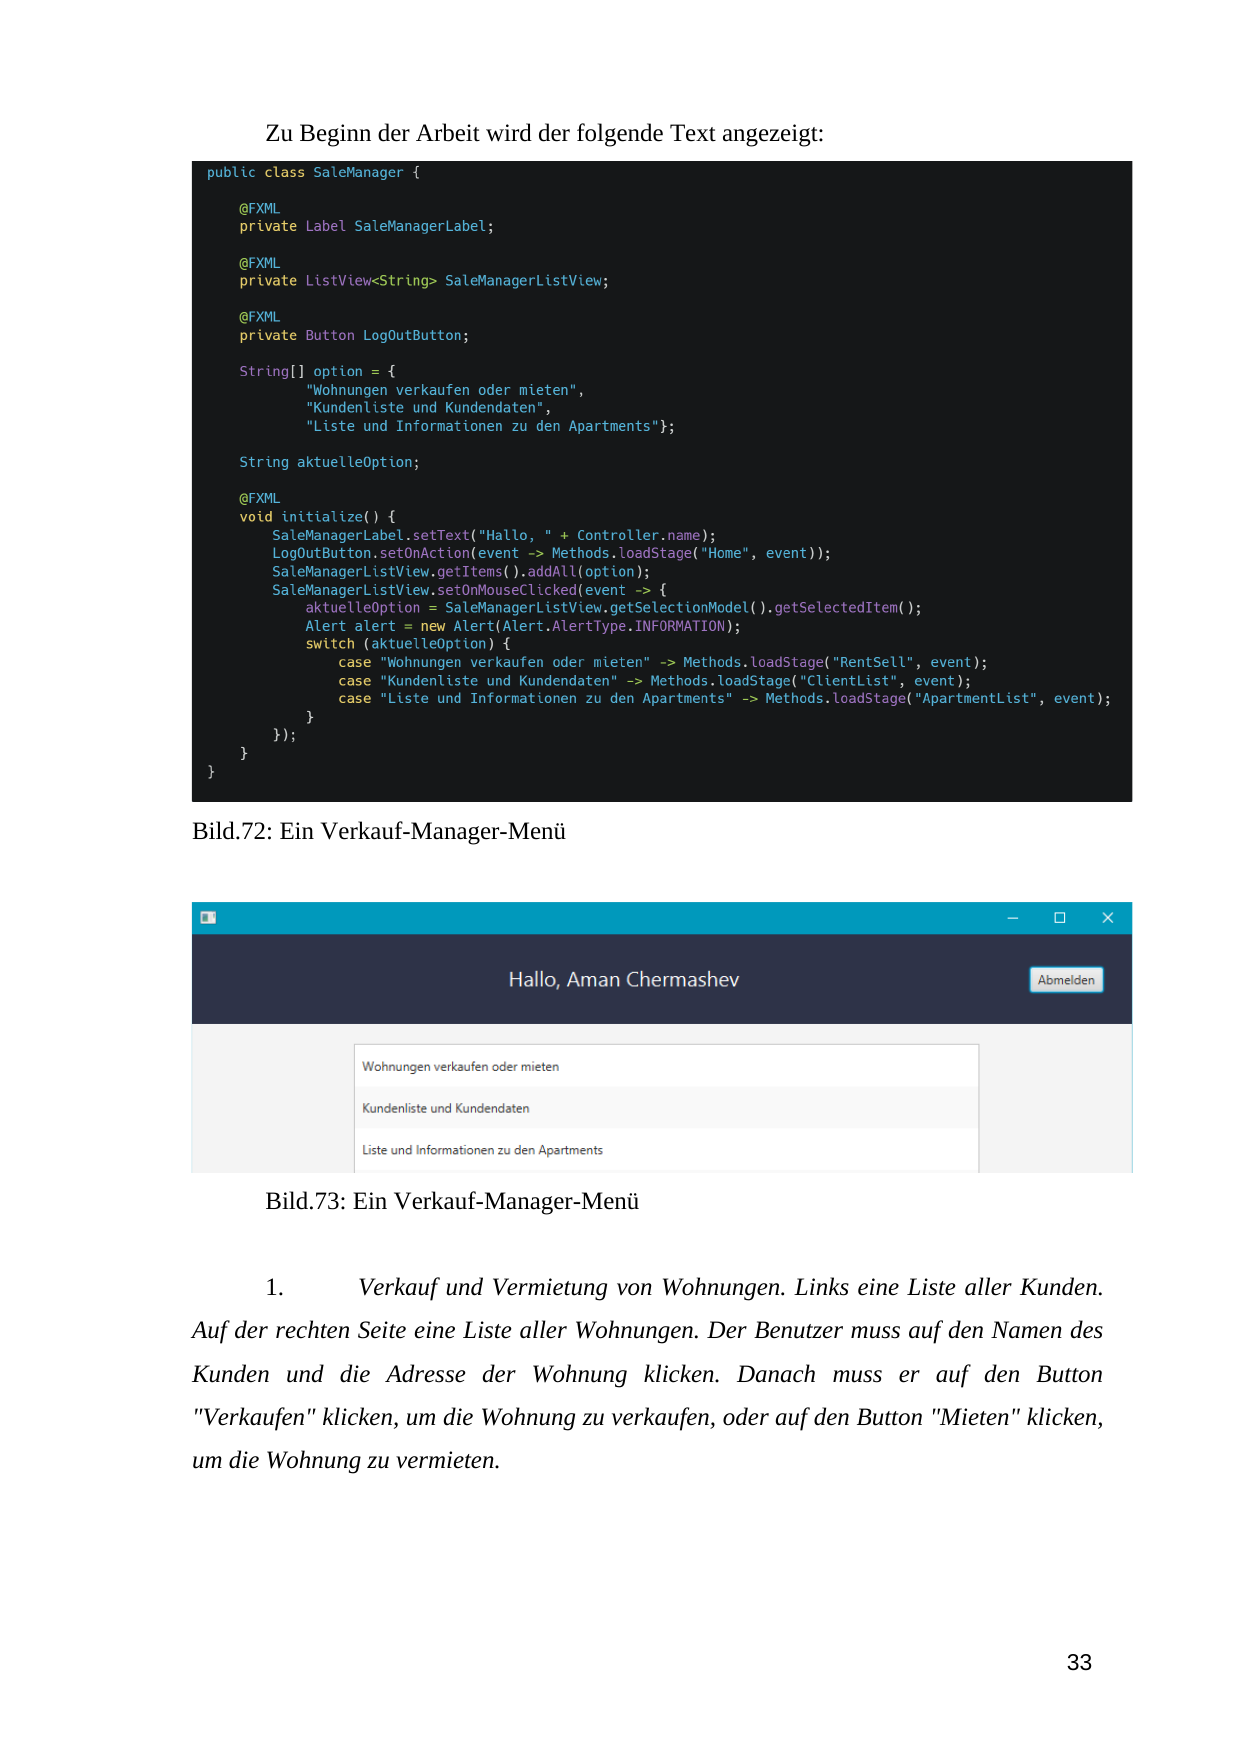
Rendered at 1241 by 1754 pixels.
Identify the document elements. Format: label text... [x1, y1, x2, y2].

text Zu Beginn der Arbeit wird der folgende Text angezeigt: [192, 118, 1107, 147]
text Bild.72: Ein Verkauf-Manager-Menü [192, 802, 1107, 845]
picture [191, 161, 1133, 802]
picture [191, 935, 1133, 1173]
picture [201, 911, 216, 924]
list Verkauf und Vermietung von Wohnungen. Links eine Liste aller Kunden. Auf der rechten Seite eine Liste aller Wohnungen. Der Benutzer muss auf den Namen des Kunden und die Adresse der Wohnung klicken. Danach muss er auf den Button "Verkaufen" klicken, um die Wohnung zu verkaufen, oder auf den Button "Mieten" klicken, um die Wohnung zu vermieten. [192, 1272, 1107, 1474]
text Bild.73: Ein Verkauf-Manager-Menü [192, 1186, 1107, 1215]
